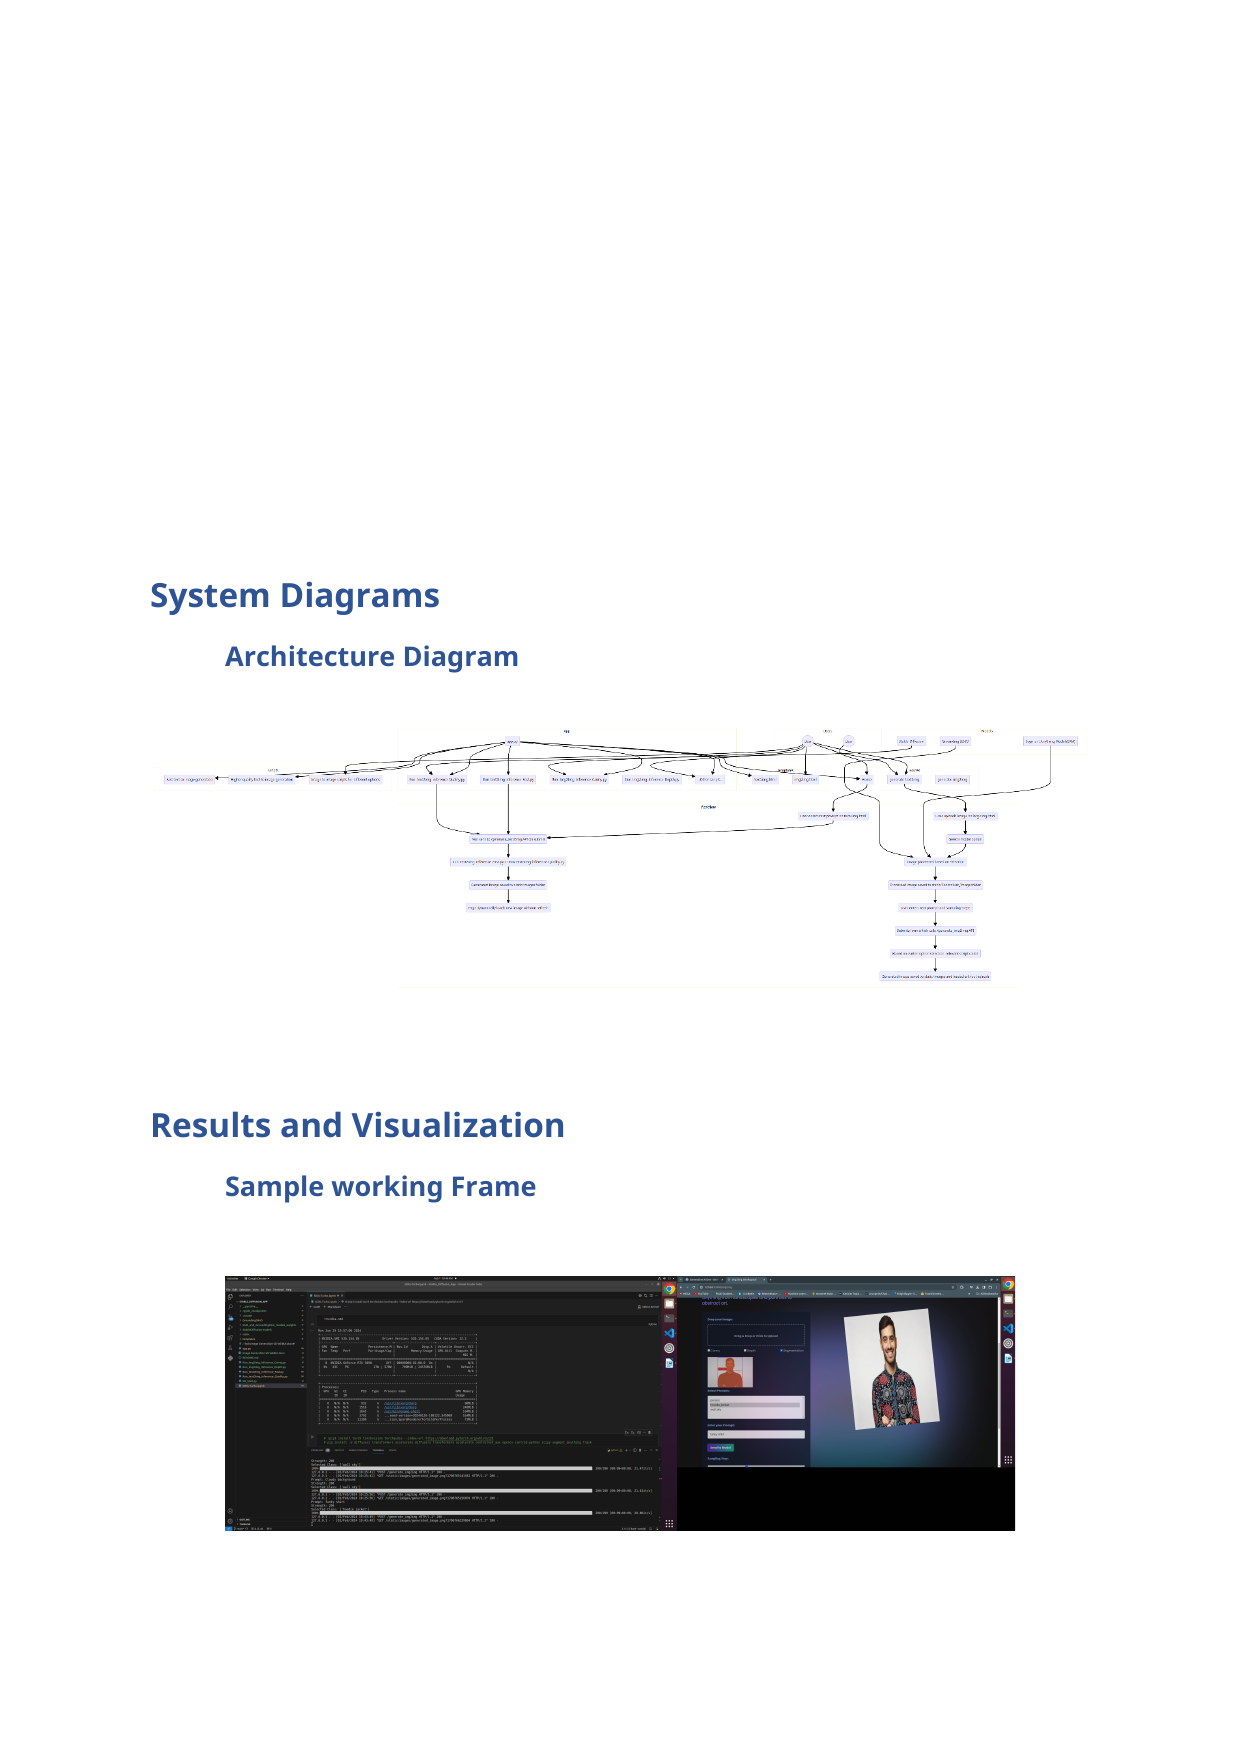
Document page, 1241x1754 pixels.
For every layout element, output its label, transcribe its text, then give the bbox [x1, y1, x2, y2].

subtitle Sample working Frame [225, 1167, 1090, 1204]
picture [150, 724, 1091, 989]
text System Diagrams [150, 572, 1090, 617]
subtitle Architecture Diagram [150, 637, 1090, 674]
picture [225, 1276, 1016, 1531]
text Results and Visualization [150, 1102, 1090, 1147]
